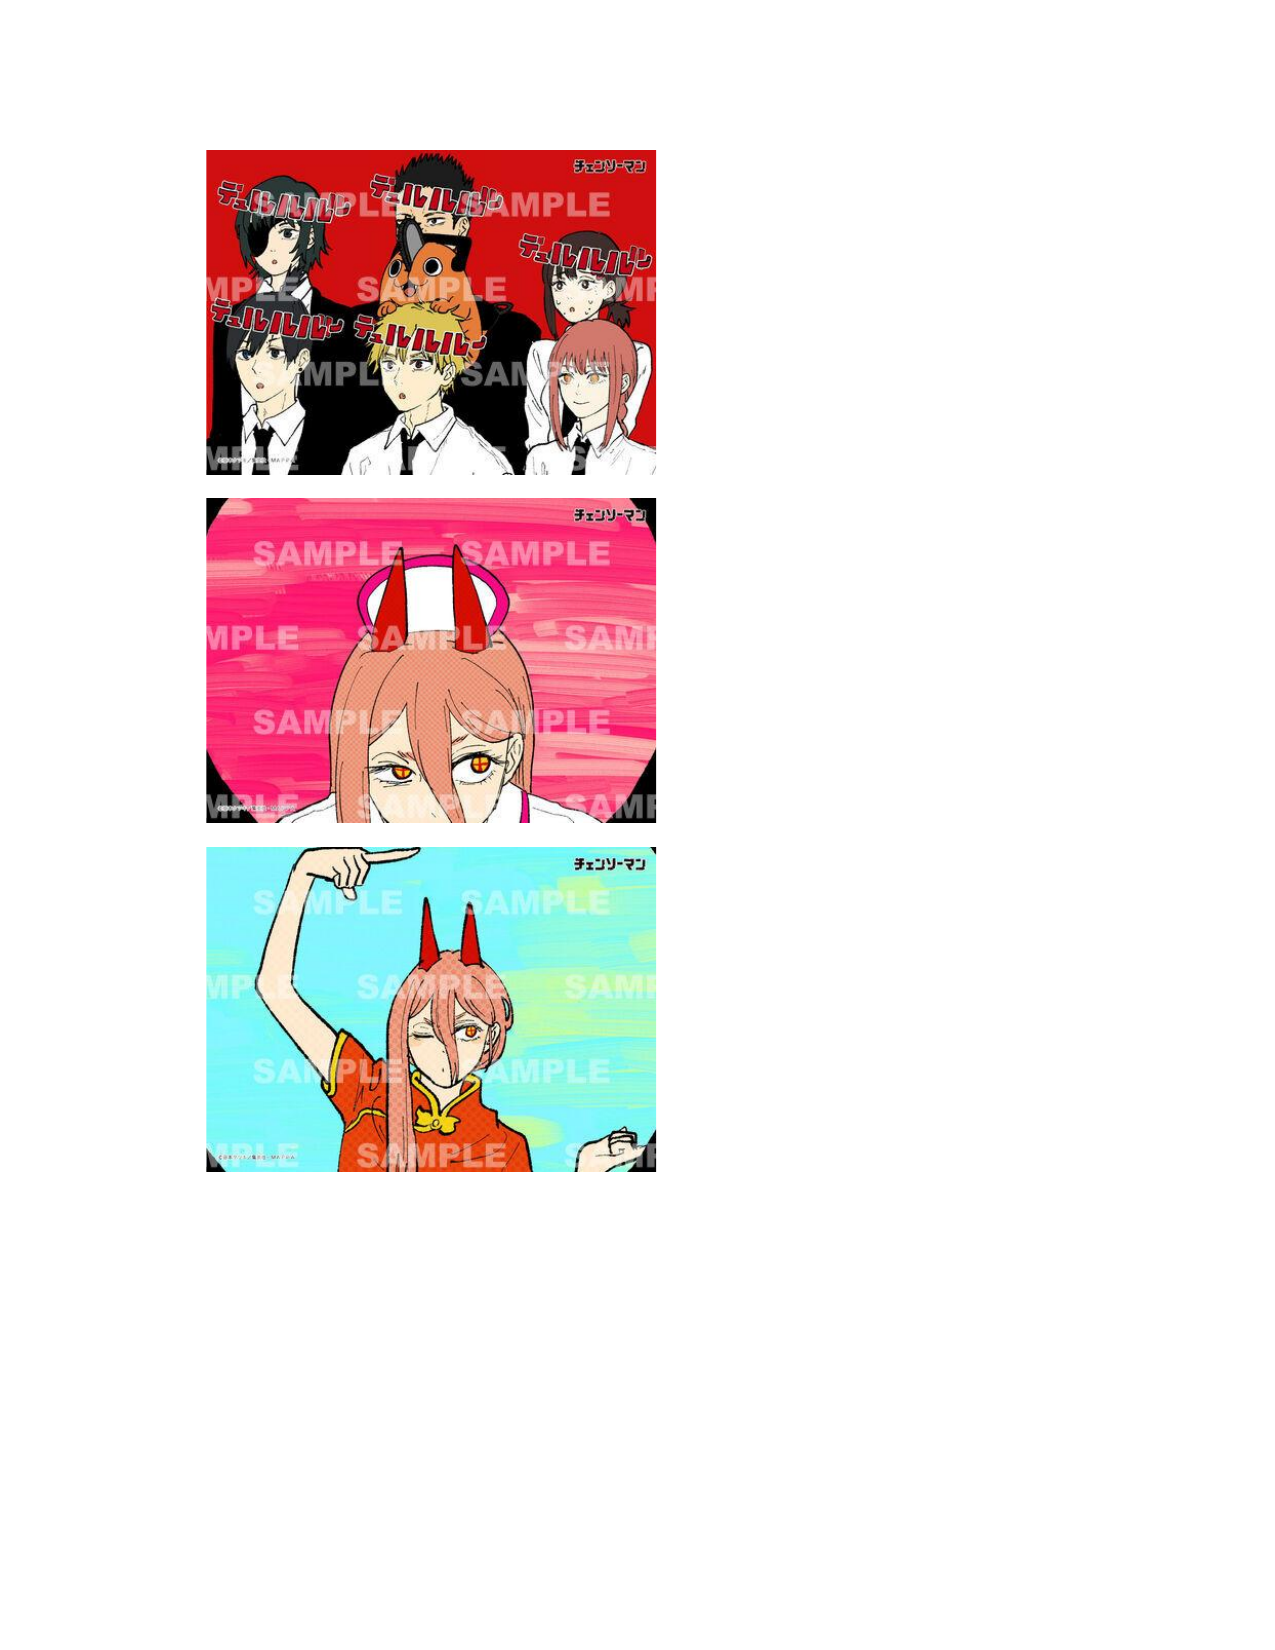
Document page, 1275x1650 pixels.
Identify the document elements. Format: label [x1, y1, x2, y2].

picture [206, 847, 657, 1172]
picture [206, 498, 657, 823]
picture [206, 150, 657, 475]
